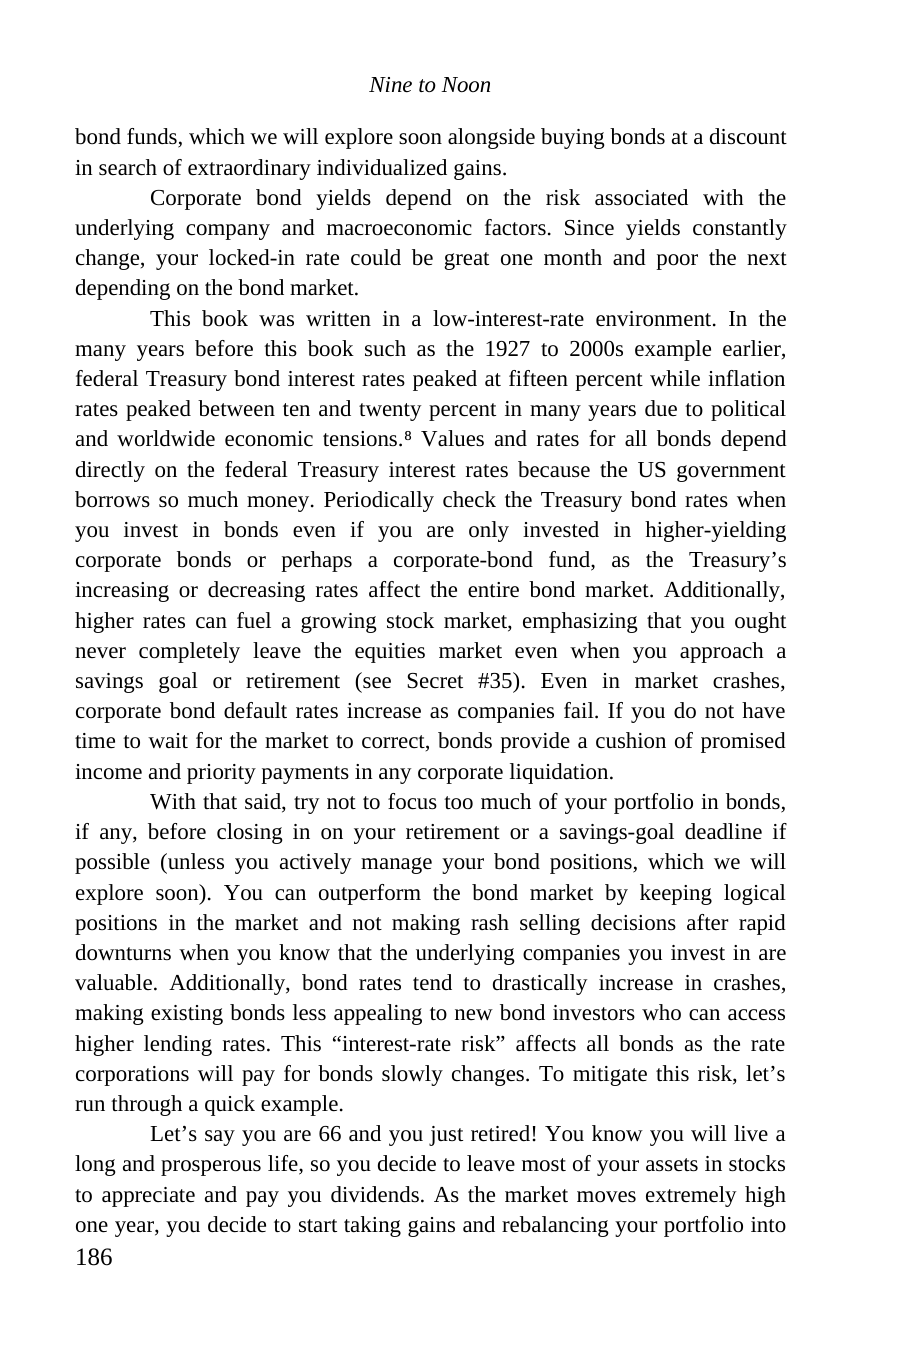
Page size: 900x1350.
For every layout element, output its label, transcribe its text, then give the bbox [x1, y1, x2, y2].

text This book was written in a low-interest-rate environment. In the many years before this book such as the 1927 to 2000s example earlier, federal Treasury bond interest rates peaked at fifteen percent while inflation rates peaked between ten and twenty percent in many years due to political and worldwide economic tensions.⁸ Values and rates for all bonds depend directly on the federal Treasury interest rates because the US government borrows so much money. Periodically check the Treasury bond rates when you invest in bonds even if you are only invested in higher-yielding corporate bonds or perhaps a corporate-bond fund, as the Treasury’s increasing or decreasing rates affect the entire bond market. Additionally, higher rates can fuel a growing stock market, emphasizing that you ought never completely leave the equities market even when you approach a savings goal or retirement (see Secret #35). Even in market crashes, corporate bond default rates increase as companies fail. If you do not have time to wait for the market to correct, bonds provide a cushion of promised income and priority payments in any corporate liquidation. [75, 305, 787, 784]
text Corporate bond yields depend on the risk associated with the underlying company and macroeconomic factors. Since yields constantly change, your locked-in rate could be great one month and poor the next depending on the bond market. [75, 184, 787, 301]
text With that said, try not to focus too much of your portfolio in bonds, if any, before closing in on your retirement or a savings-goal deadline if possible (unless you actively manage your bond positions, which we will explore soon). You can outperform the bond market by keeping logical positions in the market and not making rash selling decisions after rapid downturns when you know that the underlying companies you invest in are valuable. Additionally, bond rates tend to drastically increase in crashes, making existing bonds less appealing to new bond investors who can access higher lending rates. This “interest-rate risk” affects all bonds as the rate corporations will pay for bonds slowly changes. To mitigate this risk, let’s run through a quick example. [75, 788, 787, 1116]
